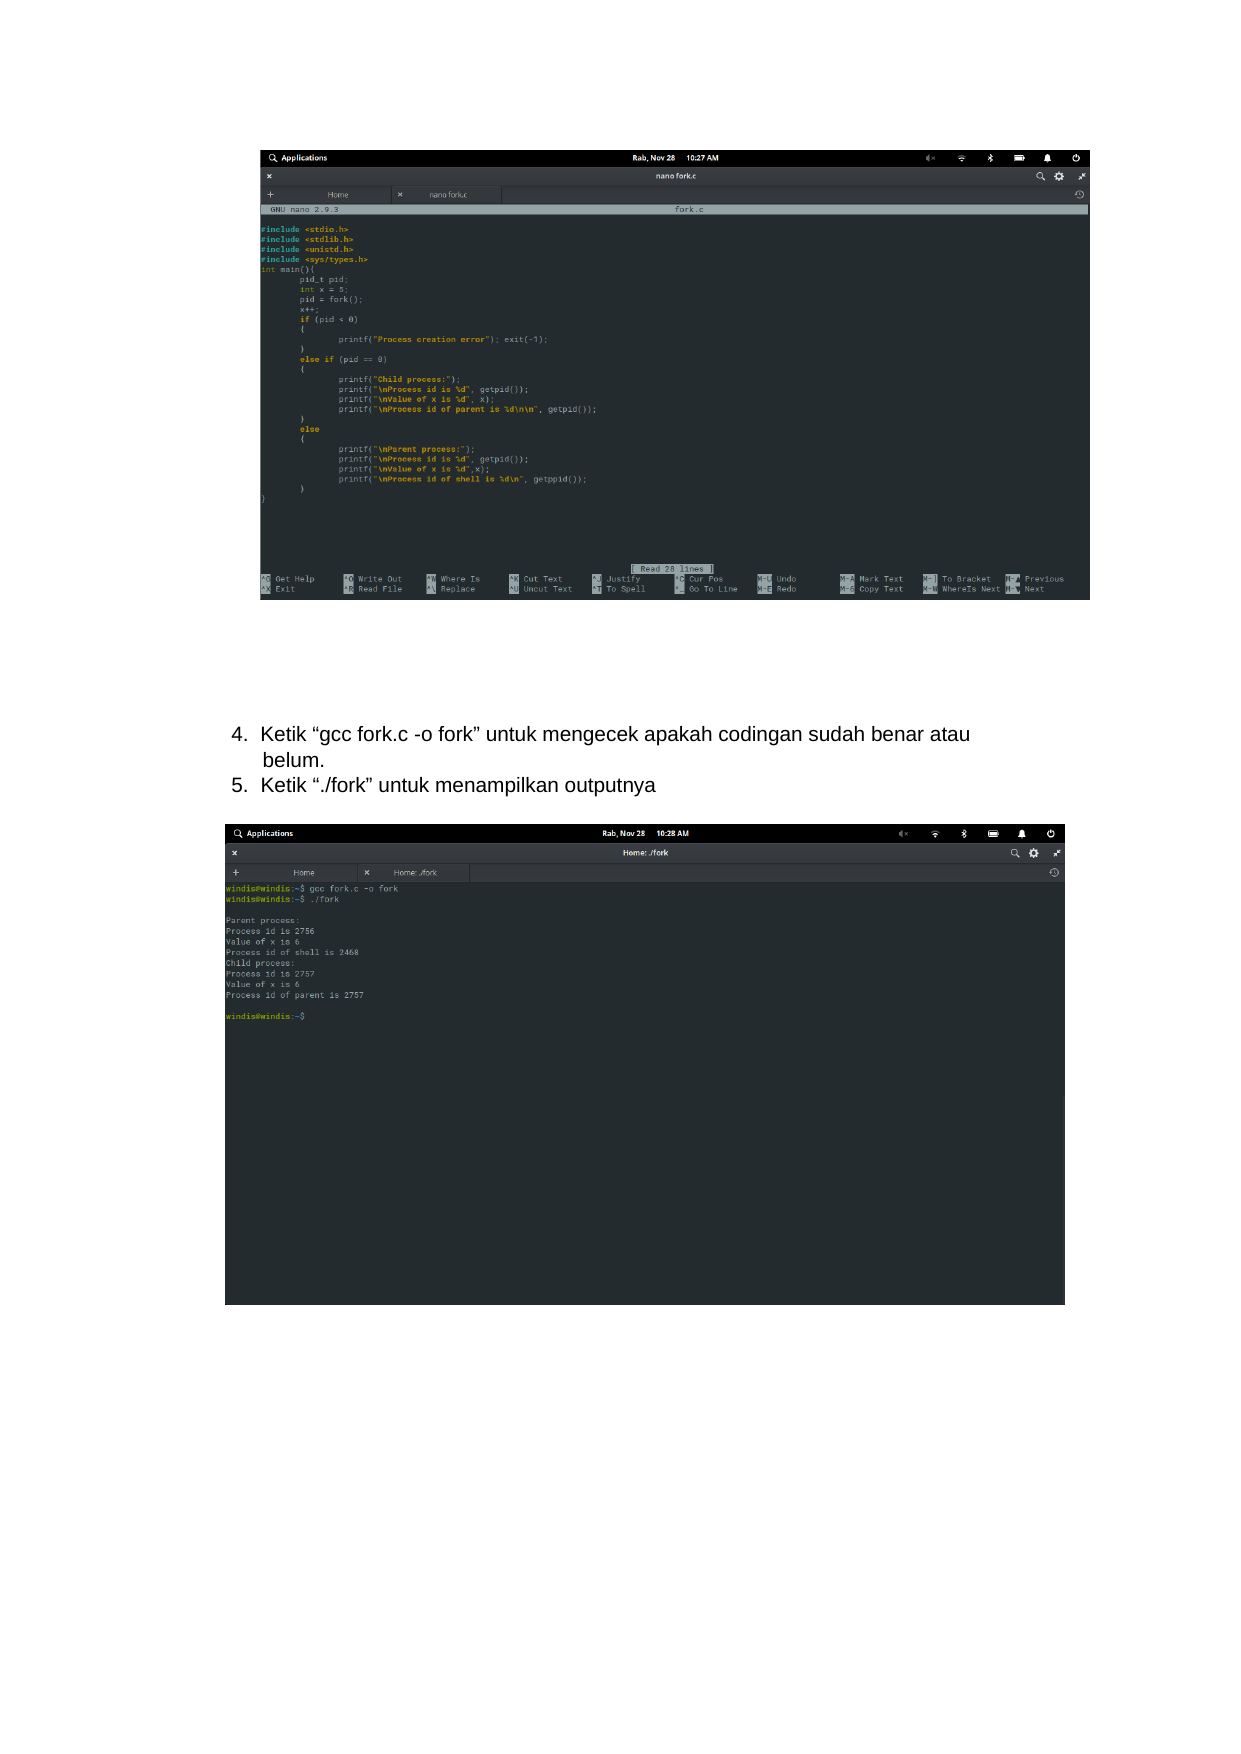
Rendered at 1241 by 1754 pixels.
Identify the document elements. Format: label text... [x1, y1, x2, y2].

list Ketik “gcc fork.c -o fork” untuk mengecek apakah codingan sudah benar atau belum. [231, 722, 1021, 771]
picture [225, 824, 1065, 1305]
list Ketik “./fork” untuk menampilkan outputnya [231, 773, 1090, 797]
picture [260, 150, 1090, 600]
